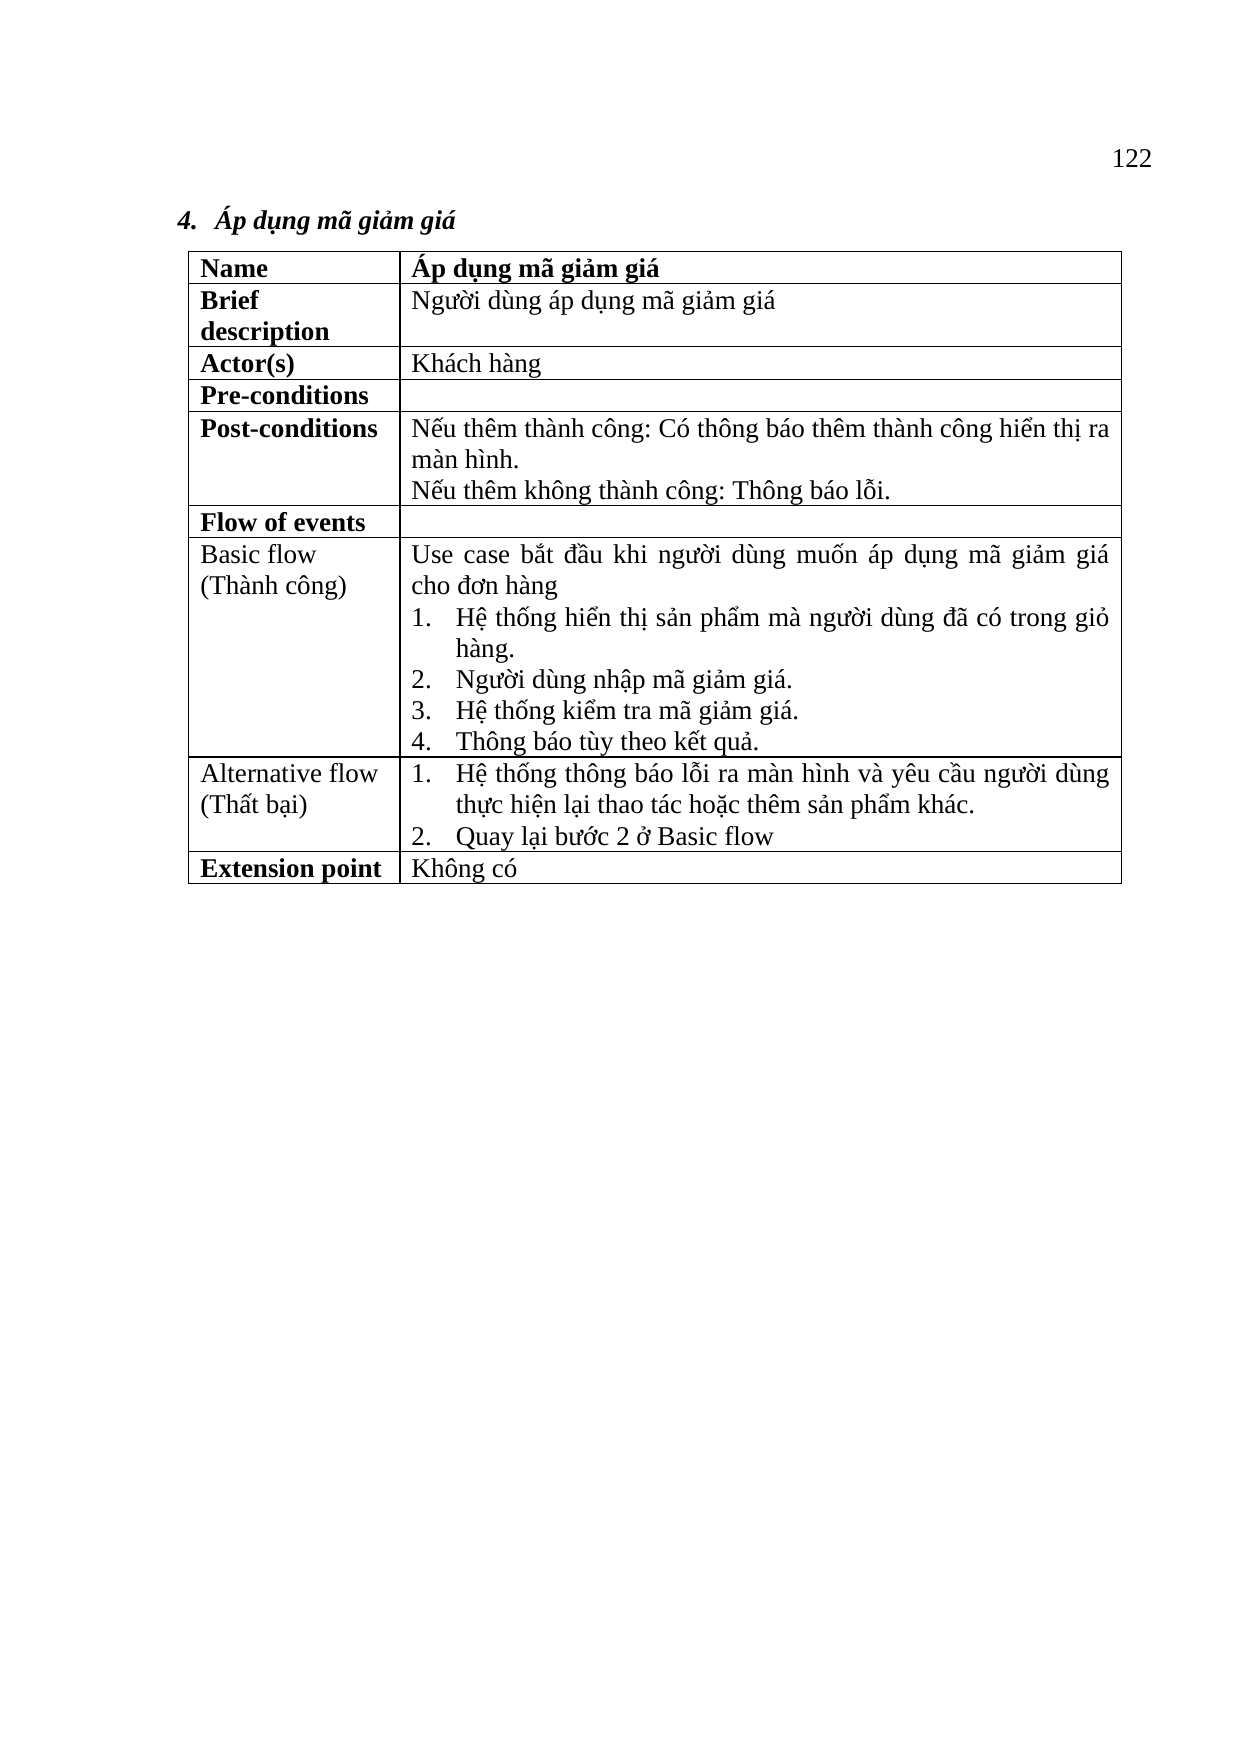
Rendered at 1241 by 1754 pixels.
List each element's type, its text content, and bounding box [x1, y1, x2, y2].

table_cell Người dùng áp dụng mã giảm giá [401, 284, 1121, 346]
table_cell Extension point [189, 852, 399, 883]
subtitle Áp dụng mã giảm giá [177, 204, 1122, 235]
table_header Name [189, 252, 399, 283]
table_cell Nếu thêm thành công: Có thông báo thêm thành công hiển thị ra màn hình. Nếu thêm không thành công: Thông báo lỗi. [401, 412, 1121, 505]
table_cell Flow of events [189, 506, 399, 537]
table_cell Use case bắt đầu khi người dùng muốn áp dụng mã giảm giá cho đơn hàng Hệ thống hiển thị sản phẩm mà người dùng đã có trong giỏ hàng. Người dùng nhập mã giảm giá. Hệ thống kiểm tra mã giảm giá. Thông báo tùy theo kết quả. [401, 538, 1121, 756]
table_header Áp dụng mã giảm giá [401, 252, 1121, 283]
table_cell Không có [401, 852, 1121, 883]
table_cell Post-conditions [189, 412, 399, 505]
table_cell Pre-conditions [189, 380, 399, 411]
table_cell Hệ thống thông báo lỗi ra màn hình và yêu cầu người dùng thực hiện lại thao tác hoặc thêm sản phẩm khác. Quay lại bước 2 ở Basic flow [401, 758, 1121, 851]
table_cell Khách hàng [401, 347, 1121, 378]
table_cell Alternative flow (Thất bại) [189, 758, 399, 851]
table_cell Actor(s) [189, 347, 399, 378]
table_cell [401, 506, 1121, 537]
table_cell Brief description [189, 284, 399, 346]
table_cell Basic flow (Thành công) [189, 538, 399, 756]
table_cell [401, 380, 1121, 411]
